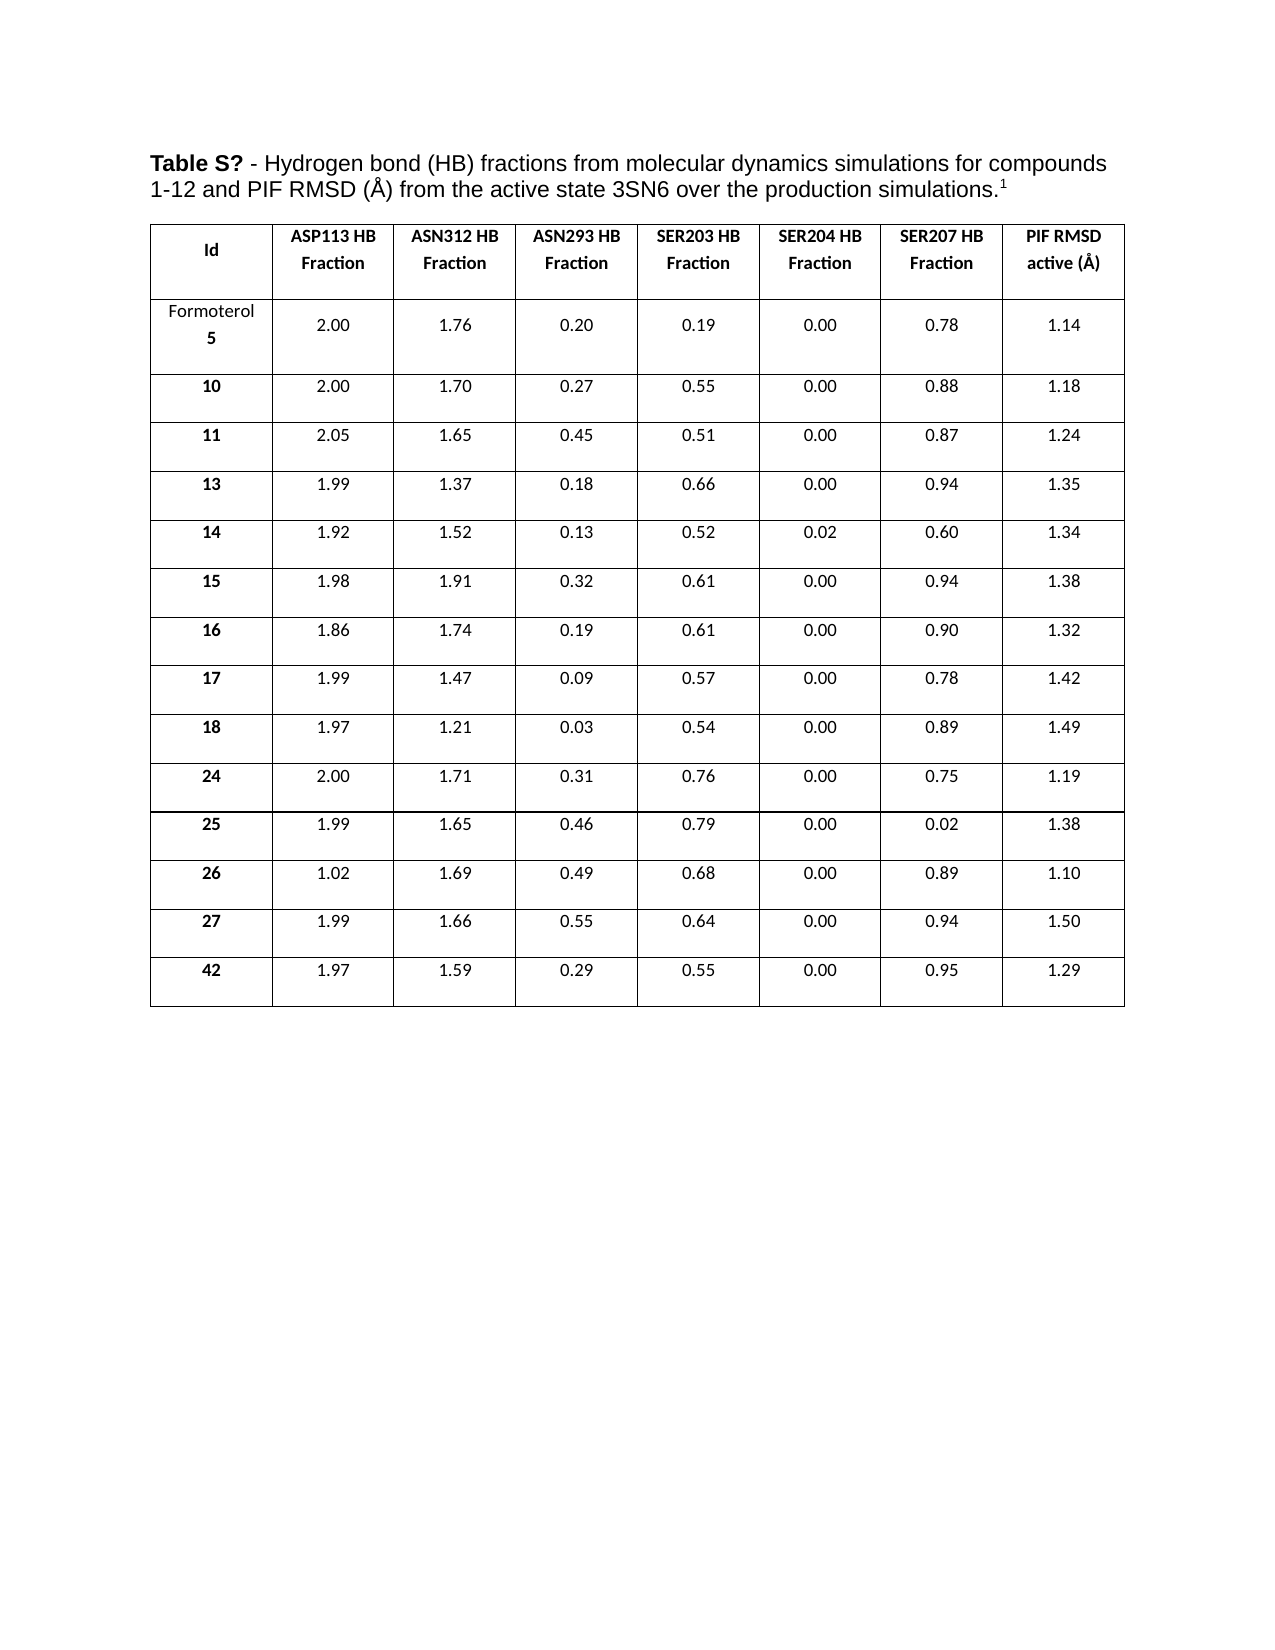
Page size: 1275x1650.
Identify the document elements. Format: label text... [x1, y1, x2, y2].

table_cell 0.89 [881, 861, 1002, 909]
table_cell 15 [151, 569, 272, 617]
table_cell 0.00 [760, 375, 880, 422]
table_cell 1.10 [1003, 861, 1124, 909]
text Table S? - Hydrogen bond (HB) fractions from molecular dynamics simulations for compounds 1-12 and PIF RMSD (Å) from the active state 3SN6 over the production simulations.1 [150, 150, 1125, 203]
table_cell 0.13 [516, 521, 637, 568]
table_cell 1.14 [1003, 300, 1124, 373]
table_cell 1.99 [273, 910, 393, 957]
table_cell 0.02 [760, 521, 880, 568]
table_cell 1.76 [394, 300, 515, 373]
table_cell 0.89 [881, 715, 1002, 763]
table_cell 26 [151, 861, 272, 909]
table_cell 0.00 [760, 569, 880, 617]
table_cell 16 [151, 618, 272, 665]
table_cell 0.95 [881, 958, 1002, 1006]
table_cell 0.49 [516, 861, 637, 909]
table_cell 0.00 [760, 861, 880, 909]
table_cell 0.19 [638, 300, 759, 373]
table_cell 1.99 [273, 666, 393, 714]
table_cell 1.59 [394, 958, 515, 1006]
table_cell 1.24 [1003, 423, 1124, 471]
table_cell 0.00 [760, 666, 880, 714]
table_header SER203 HB Fraction [638, 225, 759, 298]
table_cell 0.00 [760, 472, 880, 519]
table_cell 0.75 [881, 764, 1002, 811]
table_cell 0.00 [760, 958, 880, 1006]
table_header SER204 HB Fraction [760, 225, 880, 298]
table_header PIF RMSD active (Å) [1003, 225, 1124, 298]
table_cell 1.92 [273, 521, 393, 568]
table_cell 13 [151, 472, 272, 519]
table_cell 2.05 [273, 423, 393, 471]
table_cell 1.47 [394, 666, 515, 714]
table_cell 0.52 [638, 521, 759, 568]
table_cell 1.21 [394, 715, 515, 763]
table_cell 1.99 [273, 472, 393, 519]
table_cell 0.88 [881, 375, 1002, 422]
table_cell 1.37 [394, 472, 515, 519]
table_cell 0.03 [516, 715, 637, 763]
table_cell 1.65 [394, 423, 515, 471]
table_cell 1.69 [394, 861, 515, 909]
table_cell 0.79 [638, 813, 759, 860]
table_cell 1.35 [1003, 472, 1124, 519]
table_cell 1.29 [1003, 958, 1124, 1006]
table_cell 25 [151, 813, 272, 860]
table_cell 1.91 [394, 569, 515, 617]
table_cell 0.18 [516, 472, 637, 519]
table_cell 0.55 [638, 375, 759, 422]
table_cell 0.00 [760, 764, 880, 811]
table_cell 1.86 [273, 618, 393, 665]
table_cell 1.42 [1003, 666, 1124, 714]
table_cell 27 [151, 910, 272, 957]
table_cell 0.90 [881, 618, 1002, 665]
table_cell 1.52 [394, 521, 515, 568]
table_cell 0.00 [760, 423, 880, 471]
table_cell 0.78 [881, 300, 1002, 373]
table_cell 42 [151, 958, 272, 1006]
table_header ASP113 HB Fraction [273, 225, 393, 298]
table_cell 1.18 [1003, 375, 1124, 422]
table_cell 1.70 [394, 375, 515, 422]
table_cell 1.02 [273, 861, 393, 909]
table_cell 1.50 [1003, 910, 1124, 957]
table_cell 0.29 [516, 958, 637, 1006]
table_cell 1.98 [273, 569, 393, 617]
table_cell 1.32 [1003, 618, 1124, 665]
table_cell Formoterol 5 [151, 300, 272, 373]
table_cell 0.32 [516, 569, 637, 617]
table_cell 0.27 [516, 375, 637, 422]
table_cell 10 [151, 375, 272, 422]
table_header Id [151, 225, 272, 298]
table_cell 0.87 [881, 423, 1002, 471]
table_cell 0.00 [760, 300, 880, 373]
table_cell 0.94 [881, 472, 1002, 519]
table_cell 0.68 [638, 861, 759, 909]
table_cell 0.66 [638, 472, 759, 519]
table_cell 1.34 [1003, 521, 1124, 568]
table_cell 1.74 [394, 618, 515, 665]
table_cell 0.00 [760, 813, 880, 860]
table_cell 1.71 [394, 764, 515, 811]
table_cell 2.00 [273, 764, 393, 811]
table_cell 17 [151, 666, 272, 714]
table_cell 0.19 [516, 618, 637, 665]
table_cell 0.78 [881, 666, 1002, 714]
table_cell 0.76 [638, 764, 759, 811]
table_cell 0.61 [638, 618, 759, 665]
table_cell 0.60 [881, 521, 1002, 568]
table_cell 0.94 [881, 910, 1002, 957]
table_cell 0.55 [516, 910, 637, 957]
table_cell 1.66 [394, 910, 515, 957]
table_cell 18 [151, 715, 272, 763]
table_cell 1.38 [1003, 813, 1124, 860]
table_cell 11 [151, 423, 272, 471]
table_cell 0.20 [516, 300, 637, 373]
table_cell 0.00 [760, 910, 880, 957]
table_cell 0.09 [516, 666, 637, 714]
table_cell 0.94 [881, 569, 1002, 617]
table_cell 0.57 [638, 666, 759, 714]
table_cell 2.00 [273, 375, 393, 422]
table_cell 14 [151, 521, 272, 568]
table_cell 0.00 [760, 715, 880, 763]
table_cell 0.51 [638, 423, 759, 471]
table_cell 0.02 [881, 813, 1002, 860]
table_cell 0.64 [638, 910, 759, 957]
table_header ASN293 HB Fraction [516, 225, 637, 298]
table_cell 1.97 [273, 958, 393, 1006]
table_header ASN312 HB Fraction [394, 225, 515, 298]
table_cell 1.38 [1003, 569, 1124, 617]
table_cell 0.46 [516, 813, 637, 860]
table_cell 1.65 [394, 813, 515, 860]
table_cell 1.99 [273, 813, 393, 860]
table_cell 0.61 [638, 569, 759, 617]
table_cell 0.31 [516, 764, 637, 811]
table_cell 0.55 [638, 958, 759, 1006]
table_cell 1.19 [1003, 764, 1124, 811]
table_cell 2.00 [273, 300, 393, 373]
table_cell 24 [151, 764, 272, 811]
table_cell 0.00 [760, 618, 880, 665]
table_cell 1.97 [273, 715, 393, 763]
table_cell 1.49 [1003, 715, 1124, 763]
table_header SER207 HB Fraction [881, 225, 1002, 298]
table_cell 0.54 [638, 715, 759, 763]
table_cell 0.45 [516, 423, 637, 471]
